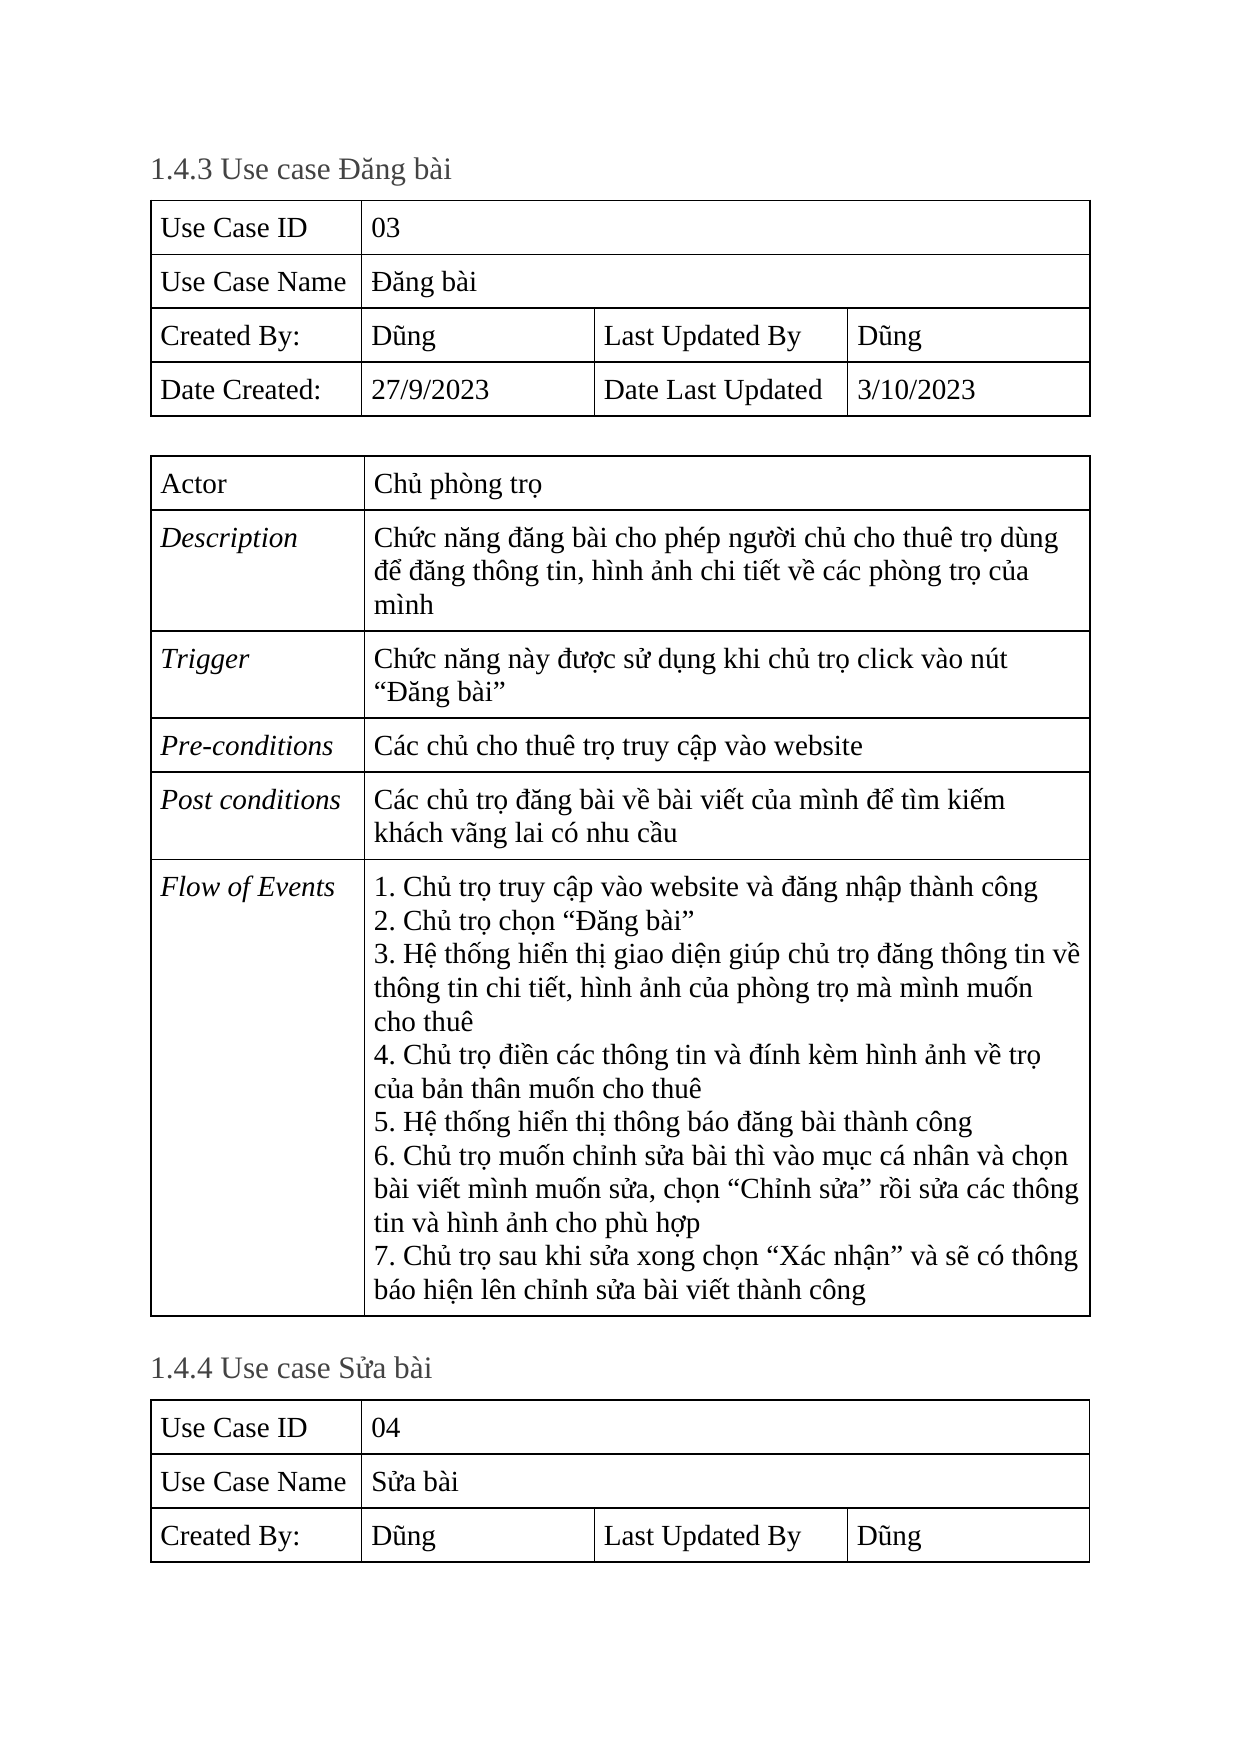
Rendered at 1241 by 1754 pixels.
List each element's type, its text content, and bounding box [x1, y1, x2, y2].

subtitle 1.4.4 Use case Sửa bài [150, 1350, 1090, 1386]
table_header Use Case ID [152, 201, 361, 253]
table_header 03 [362, 201, 1089, 253]
table_cell 3/10/2023 [848, 363, 1089, 415]
table_cell Last Updated By [595, 309, 847, 361]
table_cell 1. Chủ trọ truy cập vào website và đăng nhập thành công 2. Chủ trọ chọn “Đăng bài” 3. Hệ thống hiển thị giao diện giúp chủ trọ đăng thông tin về thông tin chi tiết, hình ảnh của phòng trọ mà mình muốn cho thuê 4. Chủ trọ điền các thông tin và đính kèm hình ảnh về trọ của bản thân muốn cho thuê 5. Hệ thống hiển thị thông báo đăng bài thành công 6. Chủ trọ muốn chỉnh sửa bài thì vào mục cá nhân và chọn bài viết mình muốn sửa, chọn “Chỉnh sửa” rồi sửa các thông tin và hình ảnh cho phù hợp 7. Chủ trọ sau khi sửa xong chọn “Xác nhận” và sẽ có thông báo hiện lên chỉnh sửa bài viết thành công [365, 860, 1089, 1315]
table_header 04 [362, 1401, 1089, 1453]
table_cell Các chủ trọ đăng bài về bài viết của mình để tìm kiếm khách vãng lai có nhu cầu [365, 773, 1089, 858]
table_cell Chức năng đăng bài cho phép người chủ cho thuê trọ dùng để đăng thông tin, hình ảnh chi tiết về các phòng trọ của mình [365, 511, 1089, 630]
table_cell Created By: [152, 1509, 361, 1561]
table_cell Date Last Updated [595, 363, 847, 415]
table_cell Chức năng này được sử dụng khi chủ trọ click vào nút “Đăng bài” [365, 632, 1089, 717]
table_header Actor [152, 457, 364, 509]
table_cell Pre-conditions [152, 719, 364, 771]
table_cell Đăng bài [362, 255, 1089, 307]
table_cell Use Case Name [152, 1455, 361, 1507]
table_cell Dũng [848, 1509, 1089, 1561]
table_cell 27/9/2023 [362, 363, 594, 415]
table_cell Dũng [362, 1509, 594, 1561]
table_cell Created By: [152, 309, 361, 361]
subtitle 1.4.3 Use case Đăng bài [150, 150, 1090, 186]
table_cell Use Case Name [152, 255, 361, 307]
table_cell Date Created: [152, 363, 361, 415]
table_cell Các chủ cho thuê trọ truy cập vào website [365, 719, 1089, 771]
table_cell Trigger [152, 632, 364, 717]
table_cell Post conditions [152, 773, 364, 858]
table_cell Sửa bài [362, 1455, 1089, 1507]
table_header Chủ phòng trọ [365, 457, 1089, 509]
table_cell Flow of Events [152, 860, 364, 1315]
table_cell Dũng [362, 309, 594, 361]
table_cell Dũng [848, 309, 1089, 361]
table_cell Description [152, 511, 364, 630]
table_cell Last Updated By [595, 1509, 847, 1561]
table_header Use Case ID [152, 1401, 361, 1453]
